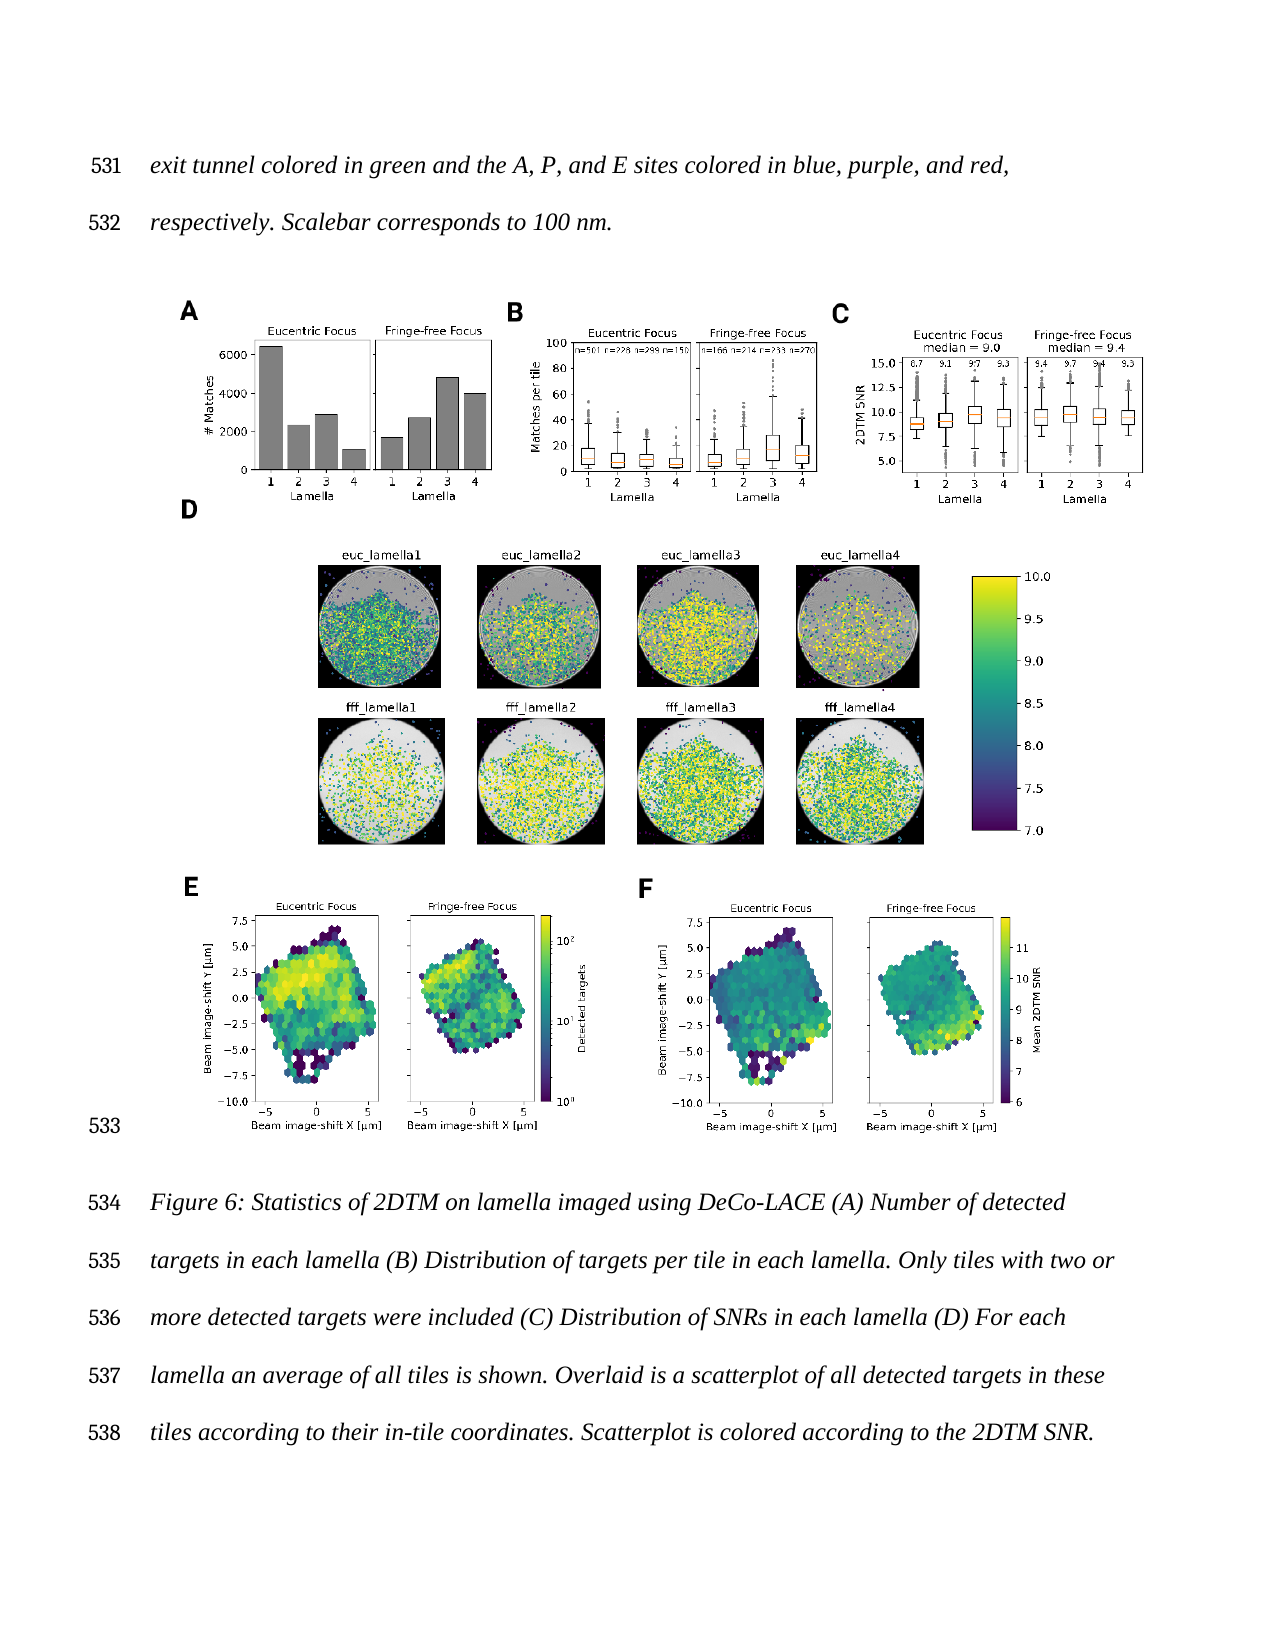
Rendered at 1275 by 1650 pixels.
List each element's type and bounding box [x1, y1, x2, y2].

picture [168, 290, 1144, 1134]
text [150, 150, 1125, 236]
text [150, 1187, 1125, 1446]
